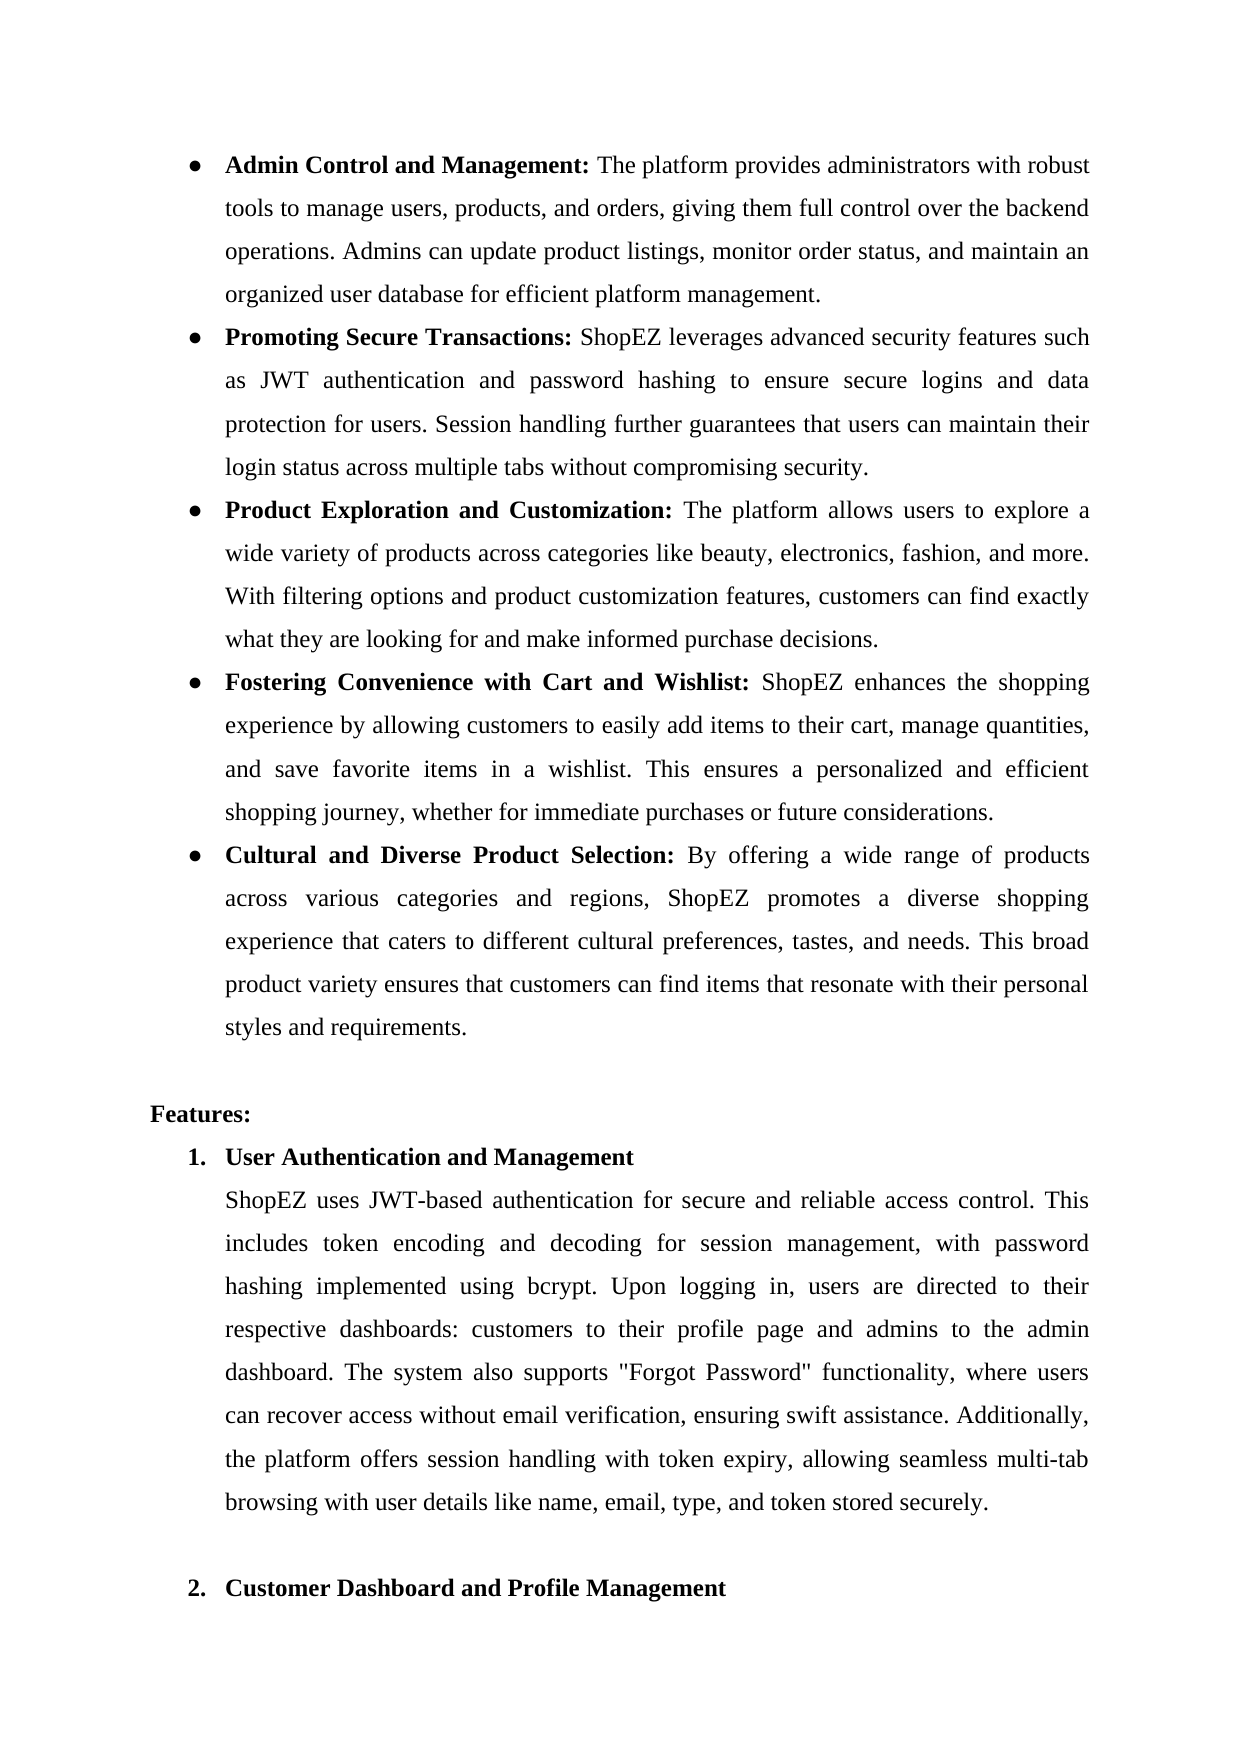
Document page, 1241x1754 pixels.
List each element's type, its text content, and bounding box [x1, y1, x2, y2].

list Product Exploration and Customization: The platform allows users to explore a wide variety of products across categories like beauty, electronics, fashion, and more. With filtering options and product customization features, customers can find exactly what they are looking for and make informed purchase decisions. [187, 495, 1090, 653]
text Features: [150, 1099, 1090, 1127]
list User Authentication and Management [187, 1142, 1090, 1171]
list Fostering Convenience with Cart and Wishlist: ShopEZ enhances the shopping experience by allowing customers to easily add items to their cart, manage quantities, and save favorite items in a wishlist. This ensures a personalized and efficient shopping journey, whether for immediate purchases or future considerations. [187, 667, 1090, 826]
list Admin Control and Management: The platform provides administrators with robust tools to manage users, products, and orders, giving them full control over the backend operations. Admins can update product listings, monitor order status, and maintain an organized user database for efficient platform management. [187, 150, 1090, 308]
list Cultural and Diverse Product Selection: By offering a wide range of products across various categories and regions, ShopEZ promotes a diverse shopping experience that caters to different cultural preferences, tastes, and needs. This broad product variety ensures that customers can find items that resonate with their personal styles and requirements. [187, 840, 1090, 1041]
list Promoting Secure Transactions: ShopEZ leverages advanced security features such as JWT authentication and password hashing to ensure secure logins and data protection for users. Session handling further guarantees that users can maintain their login status across multiple tabs without compromising security. [187, 322, 1090, 481]
list Customer Dashboard and Profile Management [187, 1573, 1090, 1602]
text ShopEZ uses JWT-based authentication for secure and reliable access control. This includes token encoding and decoding for session management, with password hashing implemented using bcrypt. Upon logging in, users are directed to their respective dashboards: customers to their profile page and admins to the admin dashboard. The system also supports "Forgot Password" functionality, where users can recover access without email verification, ensuring swift assistance. Additionally, the platform offers session handling with token expiry, allowing seamless multi-tab browsing with user details like name, email, type, and token stored securely. [225, 1185, 1090, 1516]
